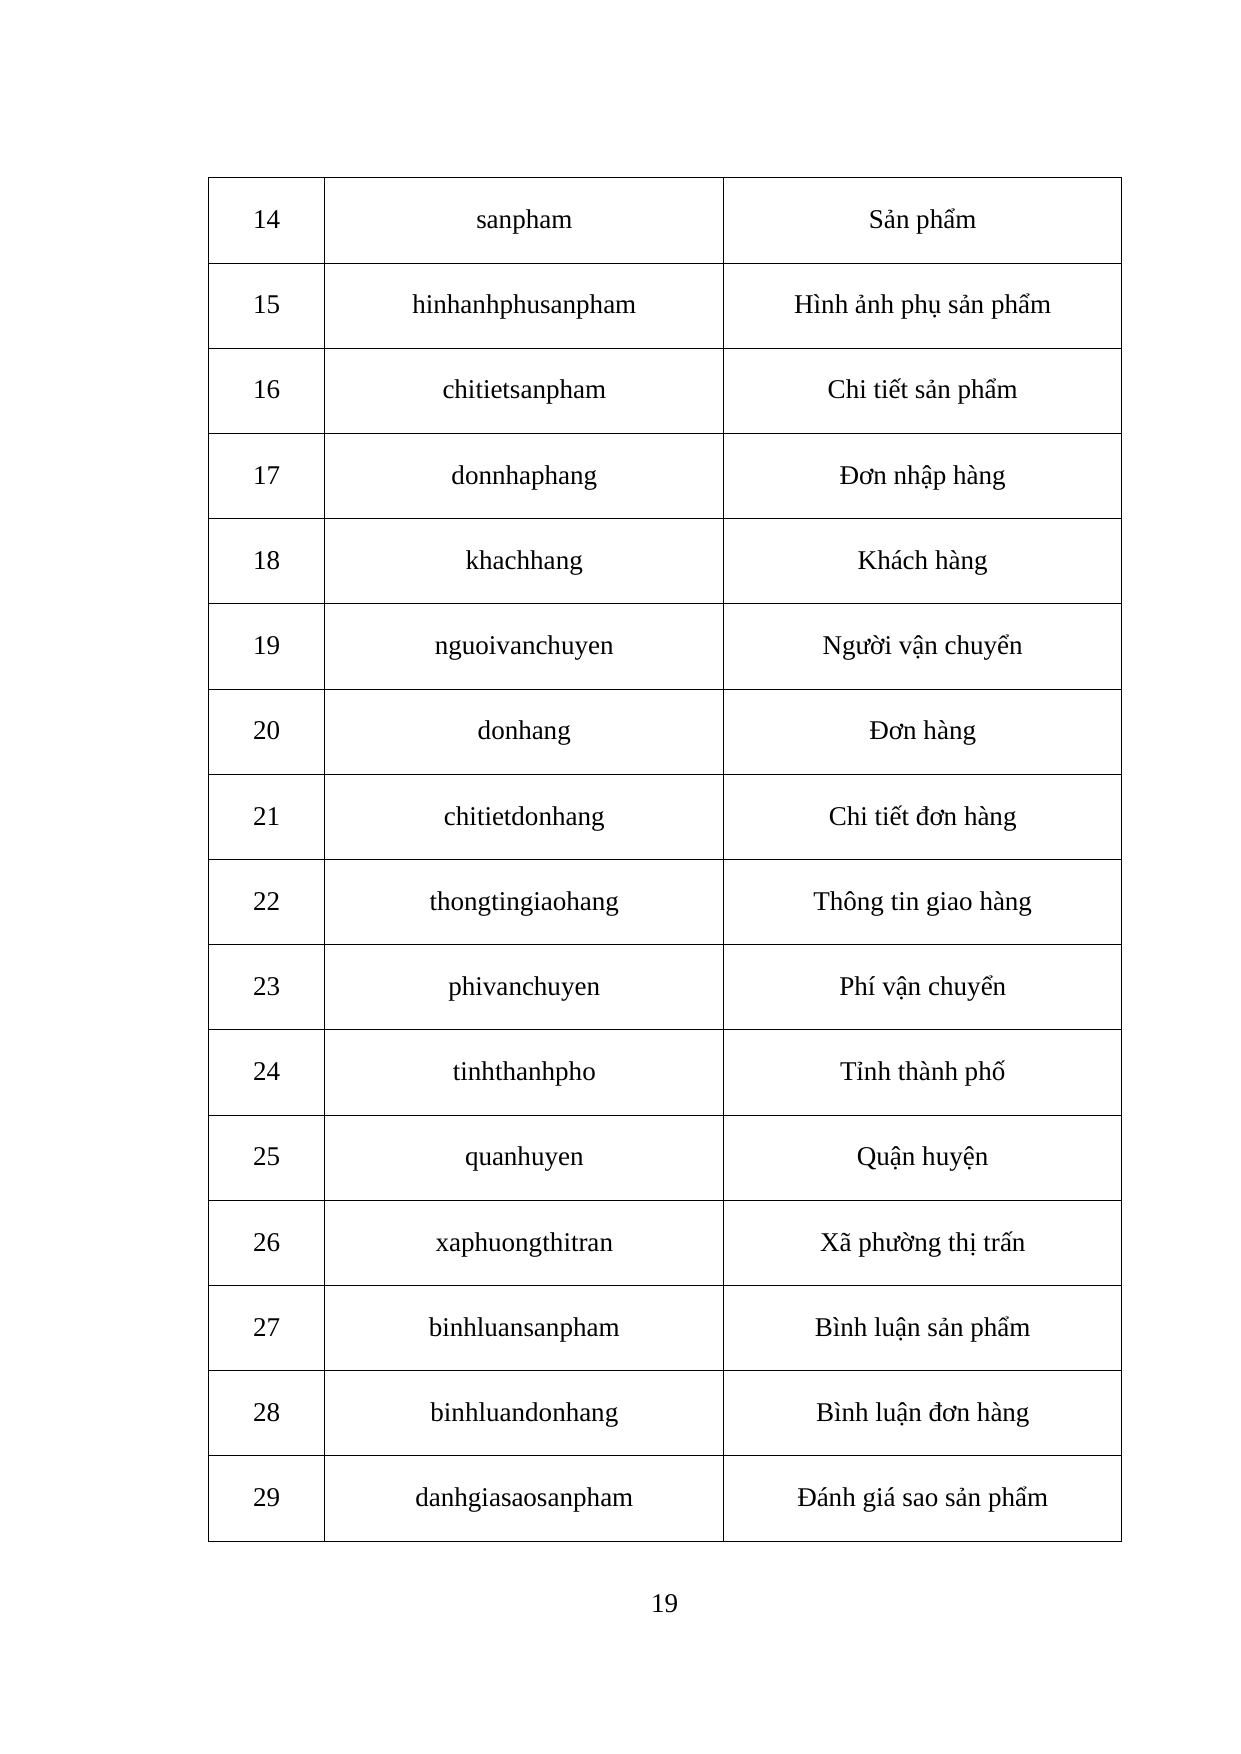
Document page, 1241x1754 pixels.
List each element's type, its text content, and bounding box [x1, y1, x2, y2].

table_cell 26 [209, 1201, 324, 1285]
table_cell 21 [209, 775, 324, 859]
table_cell xaphuongthitran [325, 1201, 723, 1285]
table_cell quanhuyen [325, 1116, 723, 1200]
table_cell tinhthanhpho [325, 1030, 723, 1114]
table_cell Đơn hàng [724, 690, 1121, 774]
table_cell 19 [209, 604, 324, 688]
table_cell sanpham [325, 178, 723, 262]
table_cell 22 [209, 860, 324, 944]
table_cell hinhanhphusanpham [325, 264, 723, 348]
table_cell Đơn nhập hàng [724, 434, 1121, 518]
table_cell 20 [209, 690, 324, 774]
table_cell 25 [209, 1116, 324, 1200]
table_cell 17 [209, 434, 324, 518]
table_cell Sản phẩm [724, 178, 1121, 262]
table_cell Chi tiết đơn hàng [724, 775, 1121, 859]
table_cell Hình ảnh phụ sản phẩm [724, 264, 1121, 348]
table_cell donhang [325, 690, 723, 774]
table_cell Bình luận đơn hàng [724, 1371, 1121, 1455]
table_cell chitietsanpham [325, 349, 723, 433]
table_cell Người vận chuyển [724, 604, 1121, 688]
table_cell 14 [209, 178, 324, 262]
table_cell Xã phường thị trấn [724, 1201, 1121, 1285]
table_cell donnhaphang [325, 434, 723, 518]
table_cell Quận huyện [724, 1116, 1121, 1200]
table_cell 16 [209, 349, 324, 433]
table_cell Bình luận sản phẩm [724, 1286, 1121, 1370]
table_cell 24 [209, 1030, 324, 1114]
table_cell khachhang [325, 519, 723, 603]
table_cell 27 [209, 1286, 324, 1370]
table_cell Khách hàng [724, 519, 1121, 603]
table_cell danhgiasaosanpham [325, 1456, 723, 1541]
table_cell 18 [209, 519, 324, 603]
table_cell Tỉnh thành phố [724, 1030, 1121, 1114]
table_cell binhluandonhang [325, 1371, 723, 1455]
table_cell 15 [209, 264, 324, 348]
table_cell 23 [209, 945, 324, 1029]
table_cell chitietdonhang [325, 775, 723, 859]
table_cell 28 [209, 1371, 324, 1455]
table_cell nguoivanchuyen [325, 604, 723, 688]
table_cell Đánh giá sao sản phẩm [724, 1456, 1121, 1541]
table_cell thongtingiaohang [325, 860, 723, 944]
table_cell phivanchuyen [325, 945, 723, 1029]
table_cell Phí vận chuyển [724, 945, 1121, 1029]
table_cell Chi tiết sản phẩm [724, 349, 1121, 433]
table_cell 29 [209, 1456, 324, 1541]
table_cell Thông tin giao hàng [724, 860, 1121, 944]
table_cell binhluansanpham [325, 1286, 723, 1370]
